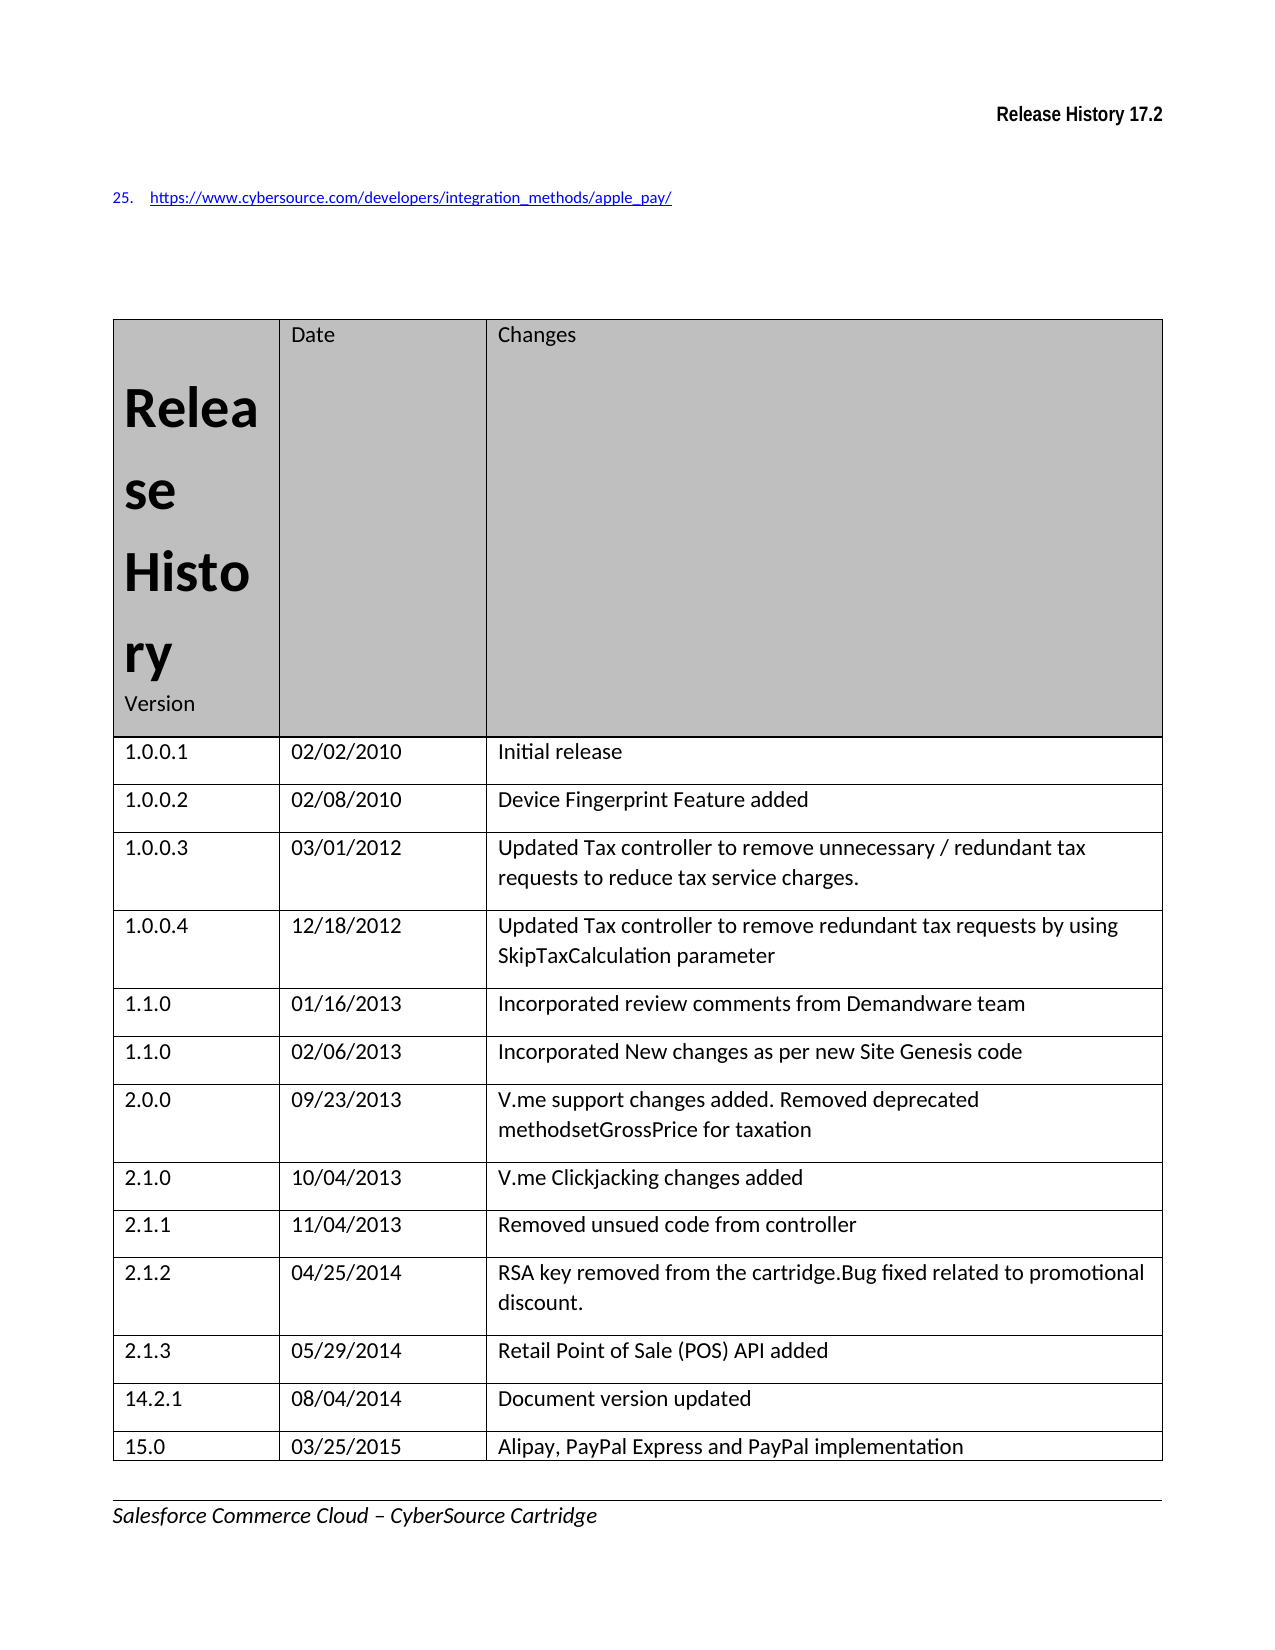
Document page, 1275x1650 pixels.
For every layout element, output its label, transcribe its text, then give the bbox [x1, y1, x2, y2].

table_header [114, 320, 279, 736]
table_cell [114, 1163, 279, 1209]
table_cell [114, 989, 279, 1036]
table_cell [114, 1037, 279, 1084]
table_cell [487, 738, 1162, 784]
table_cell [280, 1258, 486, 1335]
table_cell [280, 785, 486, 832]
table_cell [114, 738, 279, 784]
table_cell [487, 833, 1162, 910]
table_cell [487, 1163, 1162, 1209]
subtitle Release History [124, 371, 268, 687]
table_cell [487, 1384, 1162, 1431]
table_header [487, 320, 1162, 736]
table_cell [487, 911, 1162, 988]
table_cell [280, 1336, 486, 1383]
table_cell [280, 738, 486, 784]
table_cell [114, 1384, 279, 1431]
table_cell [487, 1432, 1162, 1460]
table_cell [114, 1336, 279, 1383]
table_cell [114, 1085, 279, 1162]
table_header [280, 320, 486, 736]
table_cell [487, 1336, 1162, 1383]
list https://www.cybersource.com/developers/integration_methods/apple_pay/ [112, 187, 1162, 207]
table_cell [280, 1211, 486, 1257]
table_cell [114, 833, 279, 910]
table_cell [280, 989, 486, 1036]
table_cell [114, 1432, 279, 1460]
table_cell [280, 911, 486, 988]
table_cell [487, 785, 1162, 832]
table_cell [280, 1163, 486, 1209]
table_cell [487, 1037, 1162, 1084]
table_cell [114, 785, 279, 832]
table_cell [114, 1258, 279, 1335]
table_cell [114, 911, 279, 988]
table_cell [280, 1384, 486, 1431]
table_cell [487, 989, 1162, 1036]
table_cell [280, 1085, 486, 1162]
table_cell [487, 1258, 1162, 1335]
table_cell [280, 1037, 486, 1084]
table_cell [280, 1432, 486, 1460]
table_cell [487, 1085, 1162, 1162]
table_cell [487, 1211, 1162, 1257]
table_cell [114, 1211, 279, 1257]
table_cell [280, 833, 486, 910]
